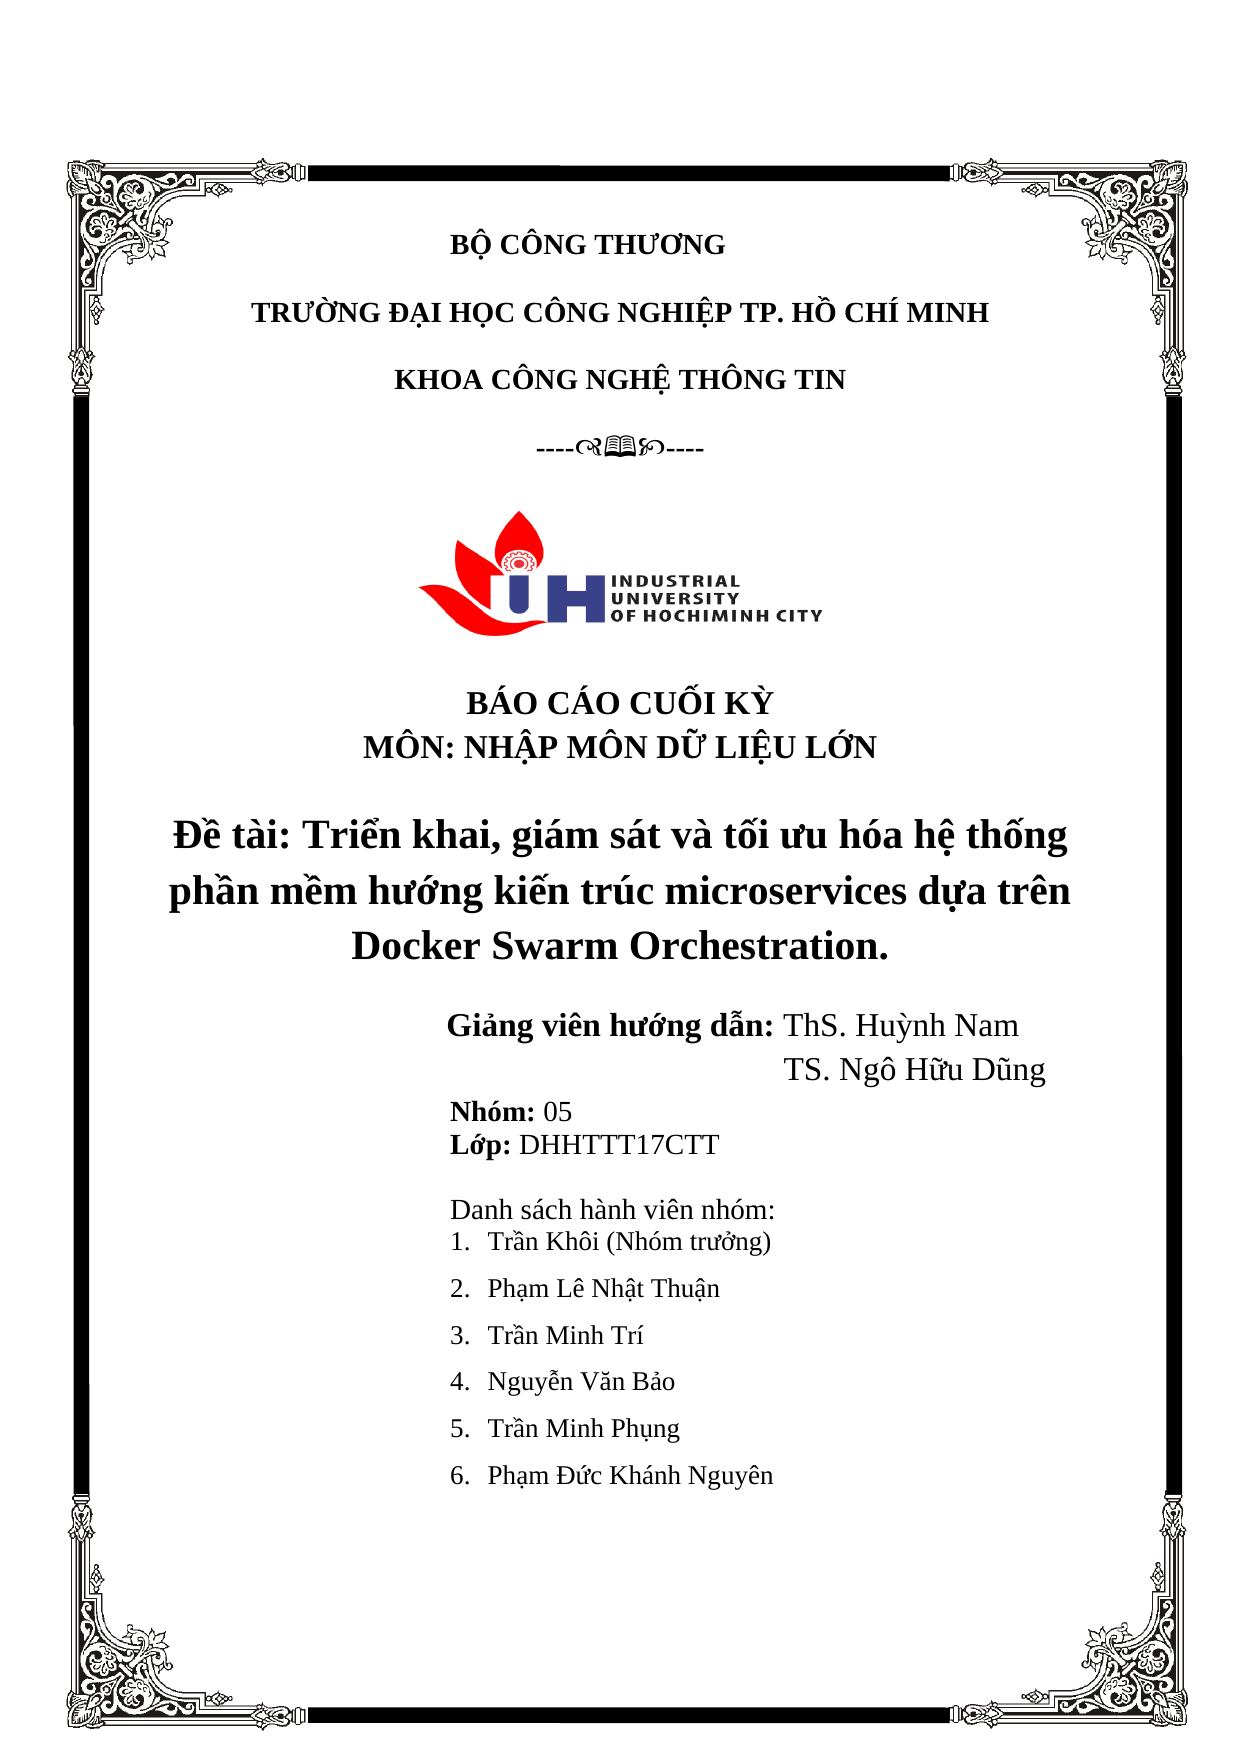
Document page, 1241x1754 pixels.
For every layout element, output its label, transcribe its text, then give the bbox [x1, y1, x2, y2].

text BÁO CÁO CUỐI KỲ [150, 683, 1090, 722]
list Trần Minh Phụng [450, 1412, 1090, 1443]
list Nguyễn Văn Bảo [450, 1365, 1090, 1397]
text Nhóm: 05 [375, 1094, 1090, 1127]
picture [933, 1454, 1208, 1737]
picture [46, 149, 321, 432]
list Phạm Đức Khánh Nguyên [450, 1459, 1090, 1490]
text Lớp: DHHTTT17CTT [375, 1127, 1090, 1161]
text ----🙣🕮🙡---- [150, 430, 1090, 464]
picture [413, 507, 827, 640]
picture [46, 1456, 321, 1739]
text BỘ CÔNG THƯƠNG [375, 227, 1090, 261]
list Phạm Lê Nhật Thuận [450, 1272, 1090, 1303]
picture [933, 149, 1208, 432]
text Giảng viên hướng dẫn: ThS. Huỳnh Nam [300, 1006, 1090, 1044]
text Danh sách hành viên nhóm: [375, 1192, 1090, 1225]
list Trần Minh Trí [450, 1319, 1090, 1350]
text Đề tài: Triển khai, giám sát và tối ưu hóa hệ thống phần mềm hướng kiến trúc microservices dựa trên Docker Swarm Orchestration. [150, 810, 1090, 968]
text MÔN: NHẬP MÔN DỮ LIỆU LỚN [150, 727, 1090, 766]
text KHOA CÔNG NGHỆ THÔNG TIN [150, 362, 1090, 396]
text TRƯỜNG ĐẠI HỌC CÔNG NGHIỆP TP. HỒ CHÍ MINH [150, 295, 1090, 328]
text TS. Ngô Hữu Dũng [150, 1049, 1090, 1088]
list Trần Khôi (Nhóm trưởng) [450, 1225, 1090, 1257]
